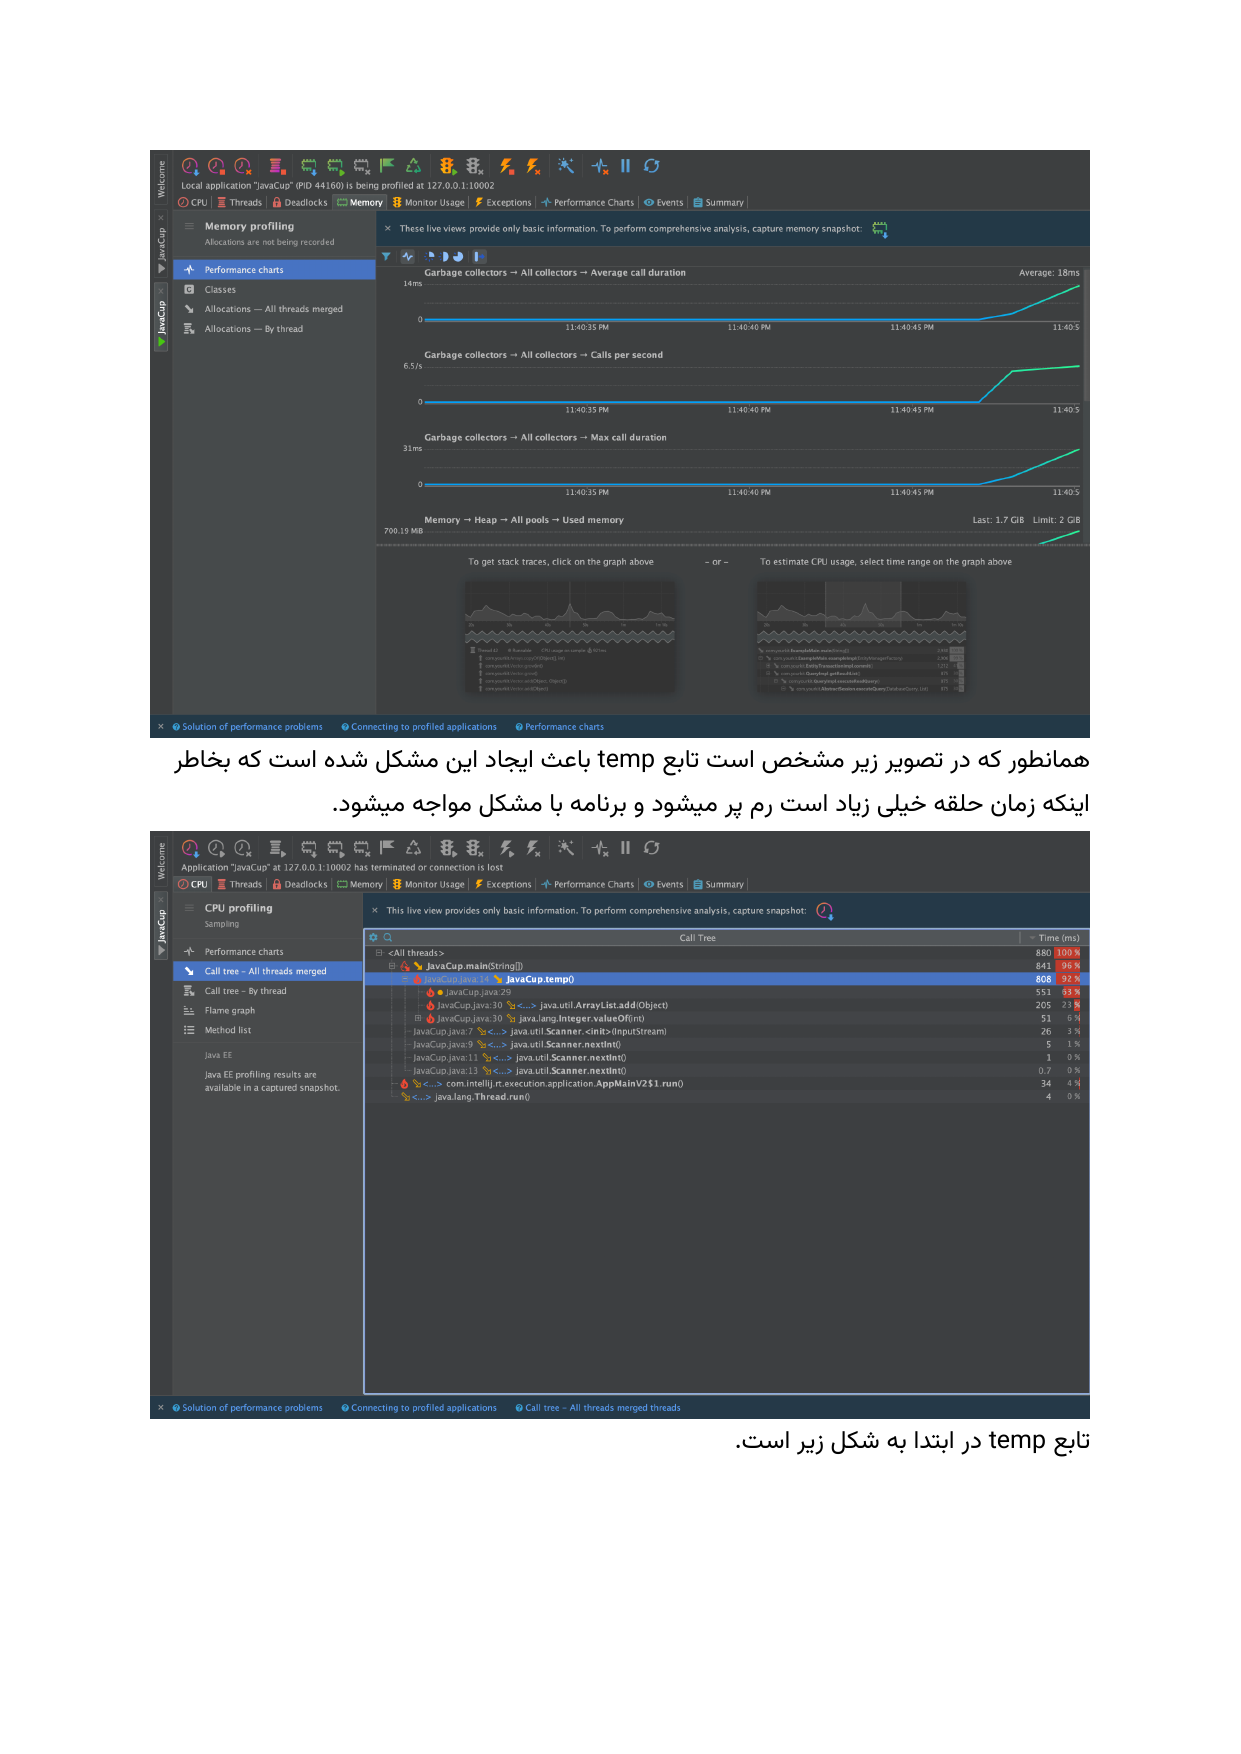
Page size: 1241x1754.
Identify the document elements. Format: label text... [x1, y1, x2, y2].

text همانطور که در تصویر زیر مشخص است تابع temp باعث ایجاد این مشکل شده است که بخاطر اینکه زمان حلقه خیلی زیاد است رم پر میشود و برنامه با مشکل مواجه میشود. [150, 741, 1090, 825]
picture [150, 831, 1090, 1419]
text تابع temp در ابتدا به شکل زیر است. [150, 1422, 1090, 1462]
picture [150, 150, 1090, 738]
